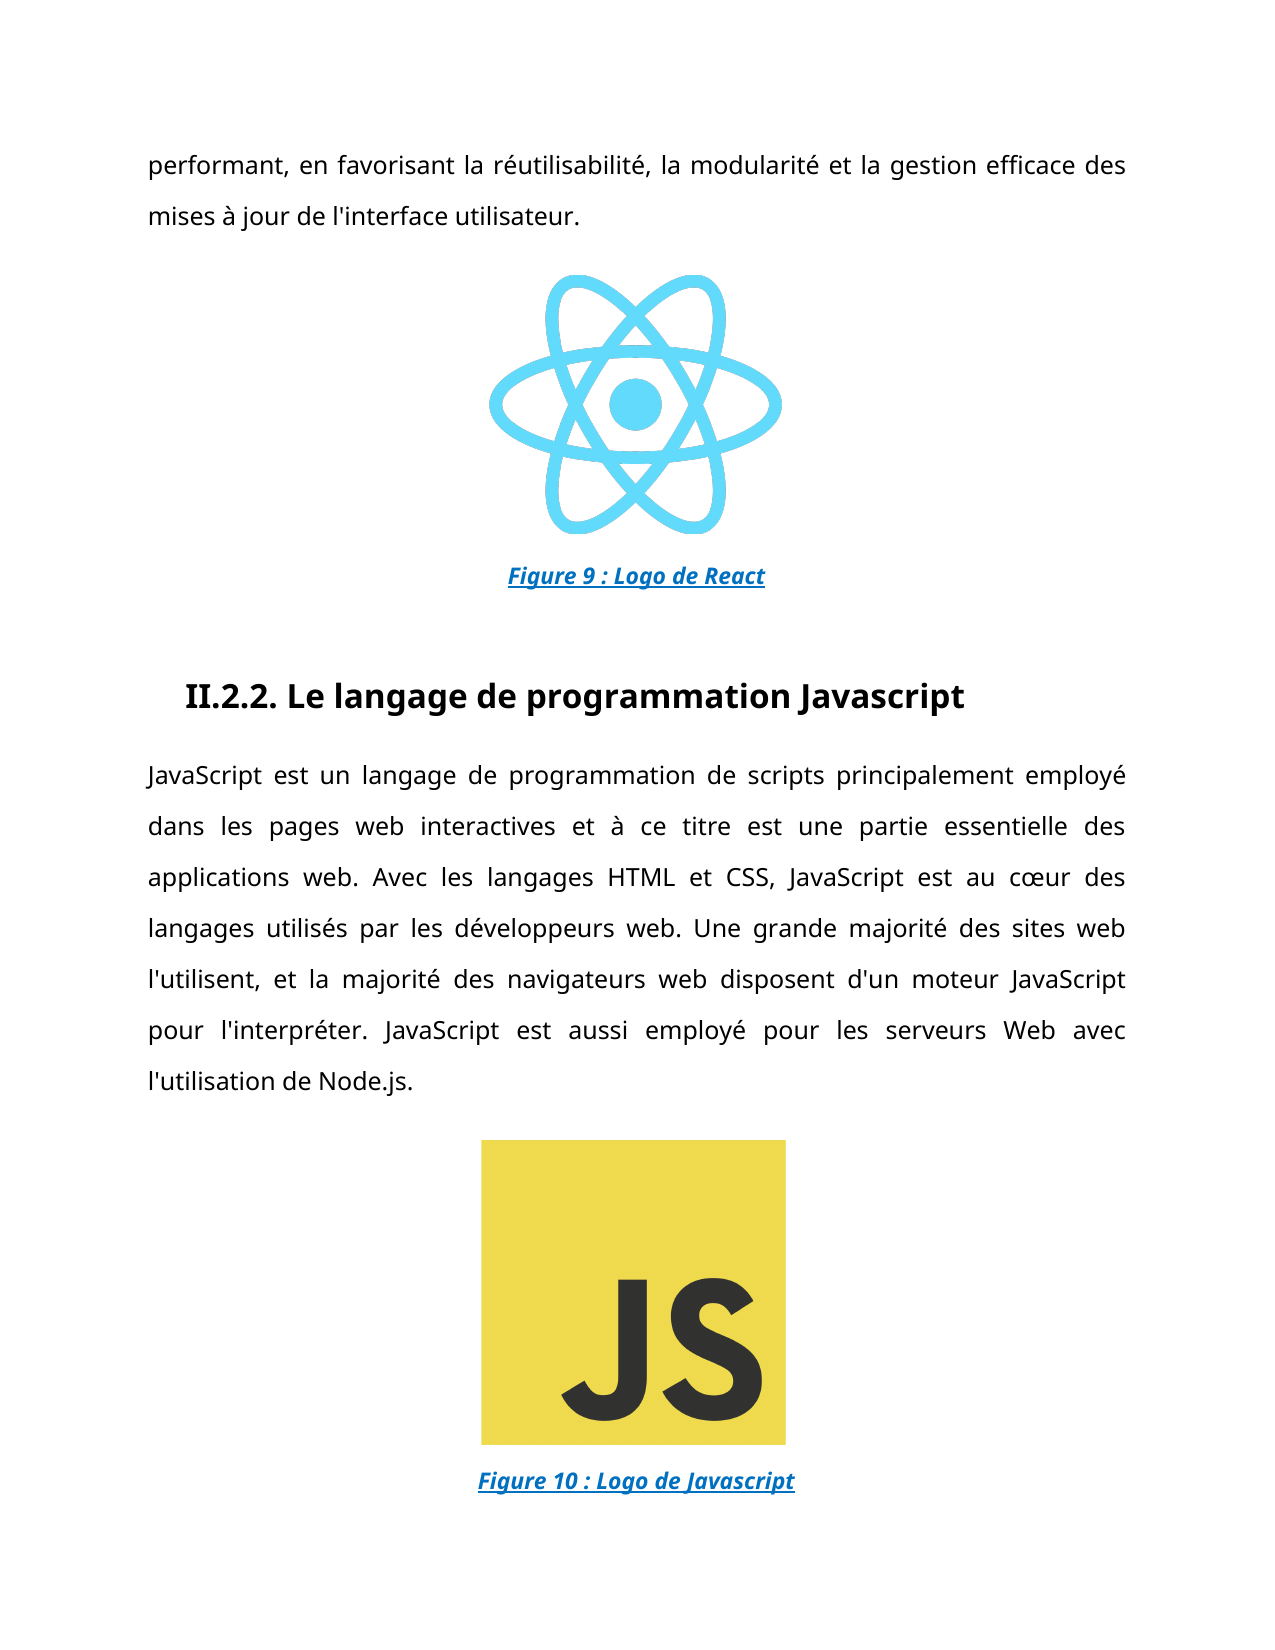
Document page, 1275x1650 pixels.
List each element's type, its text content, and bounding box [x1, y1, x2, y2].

picture [487, 275, 785, 534]
text JavaScript est un langage de programmation de scripts principalement employé dans les pages web interactives et à ce titre est une partie essentielle des applications web. Avec les langages HTML et CSS, JavaScript est au cœur des langages utilisés par les développeurs web. Une grande majorité des sites web l'utilisent, et la majorité des navigateurs web disposent d'un moteur JavaScript pour l'interpréter. JavaScript est aussi employé pour les serveurs Web avec l'utilisation de Node.js. [148, 757, 1127, 1098]
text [148, 148, 1127, 233]
subtitle II.2.2. Le langage de programmation Javascript [185, 673, 1127, 718]
picture [481, 1140, 786, 1445]
